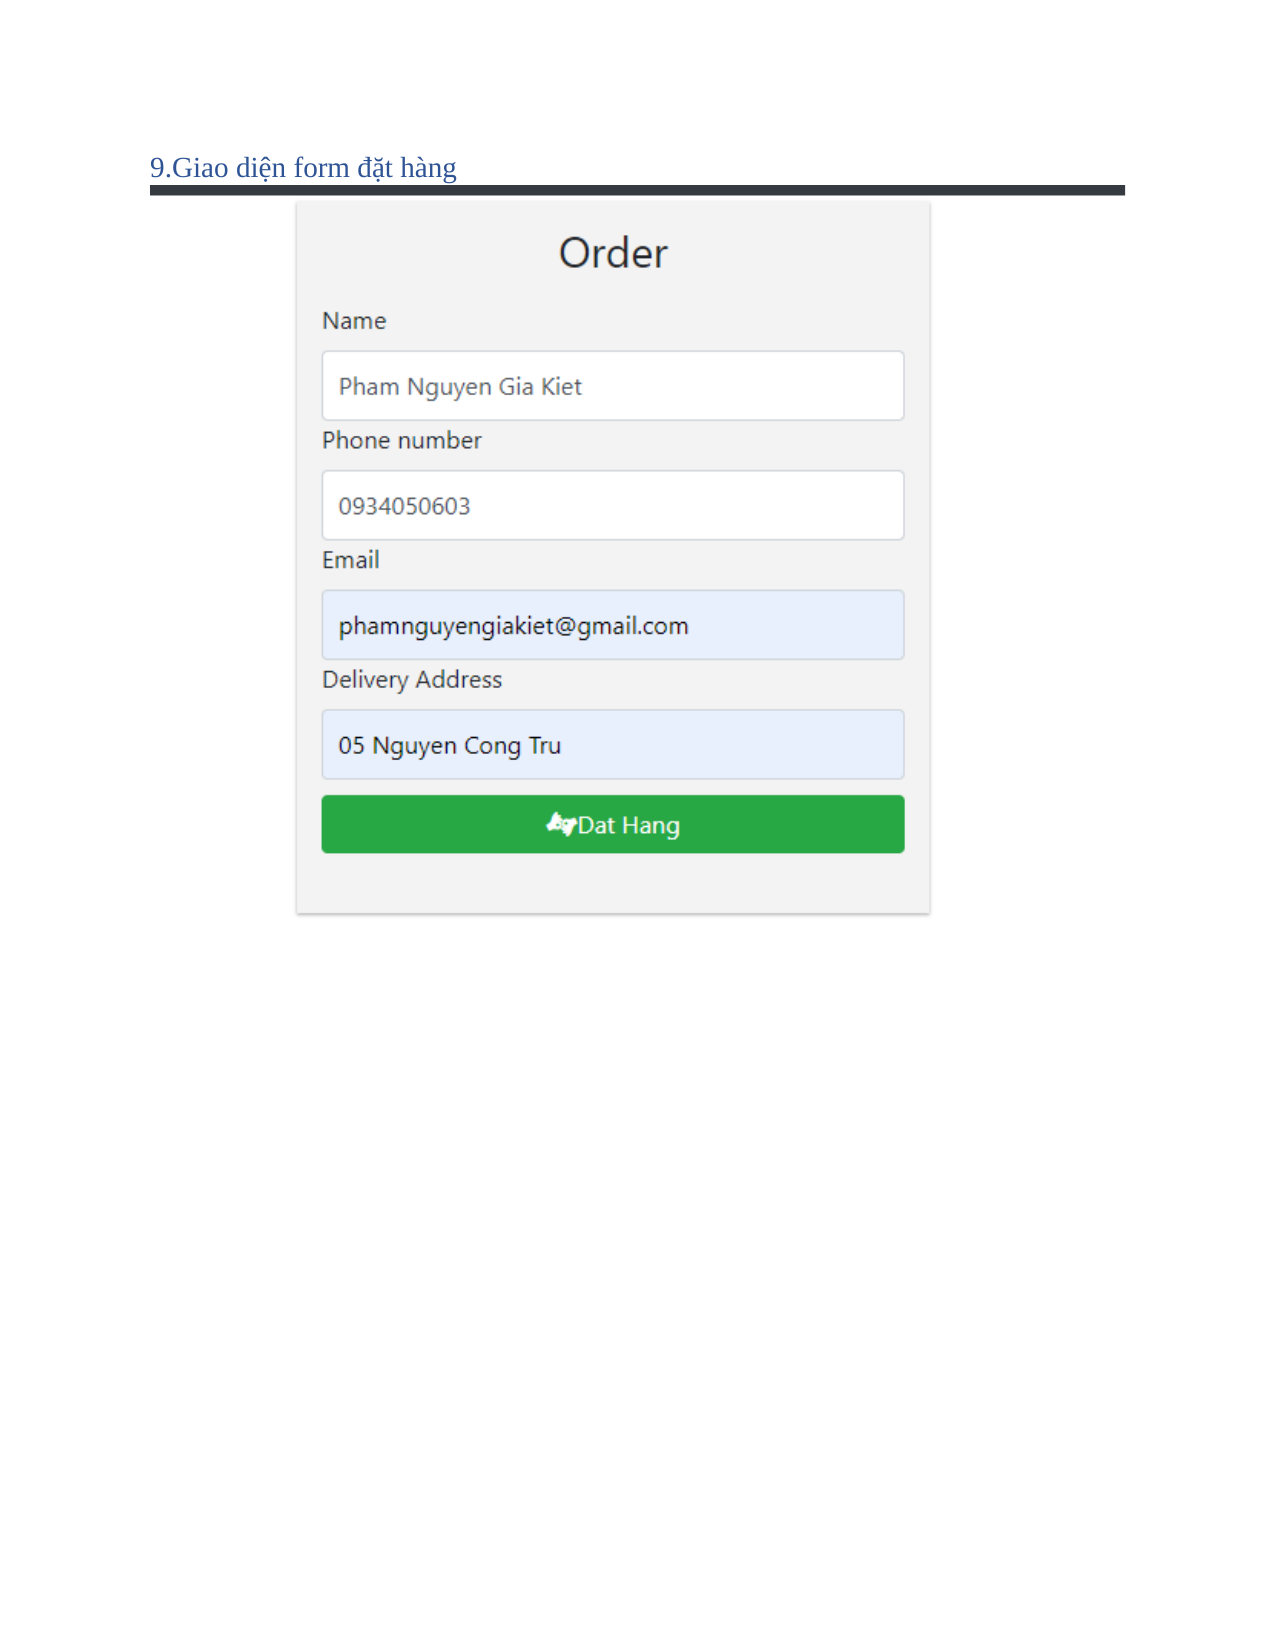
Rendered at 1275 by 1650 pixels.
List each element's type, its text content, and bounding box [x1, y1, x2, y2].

subtitle 9.Giao diện form đặt hàng [150, 150, 1125, 183]
picture [150, 185, 1125, 1079]
